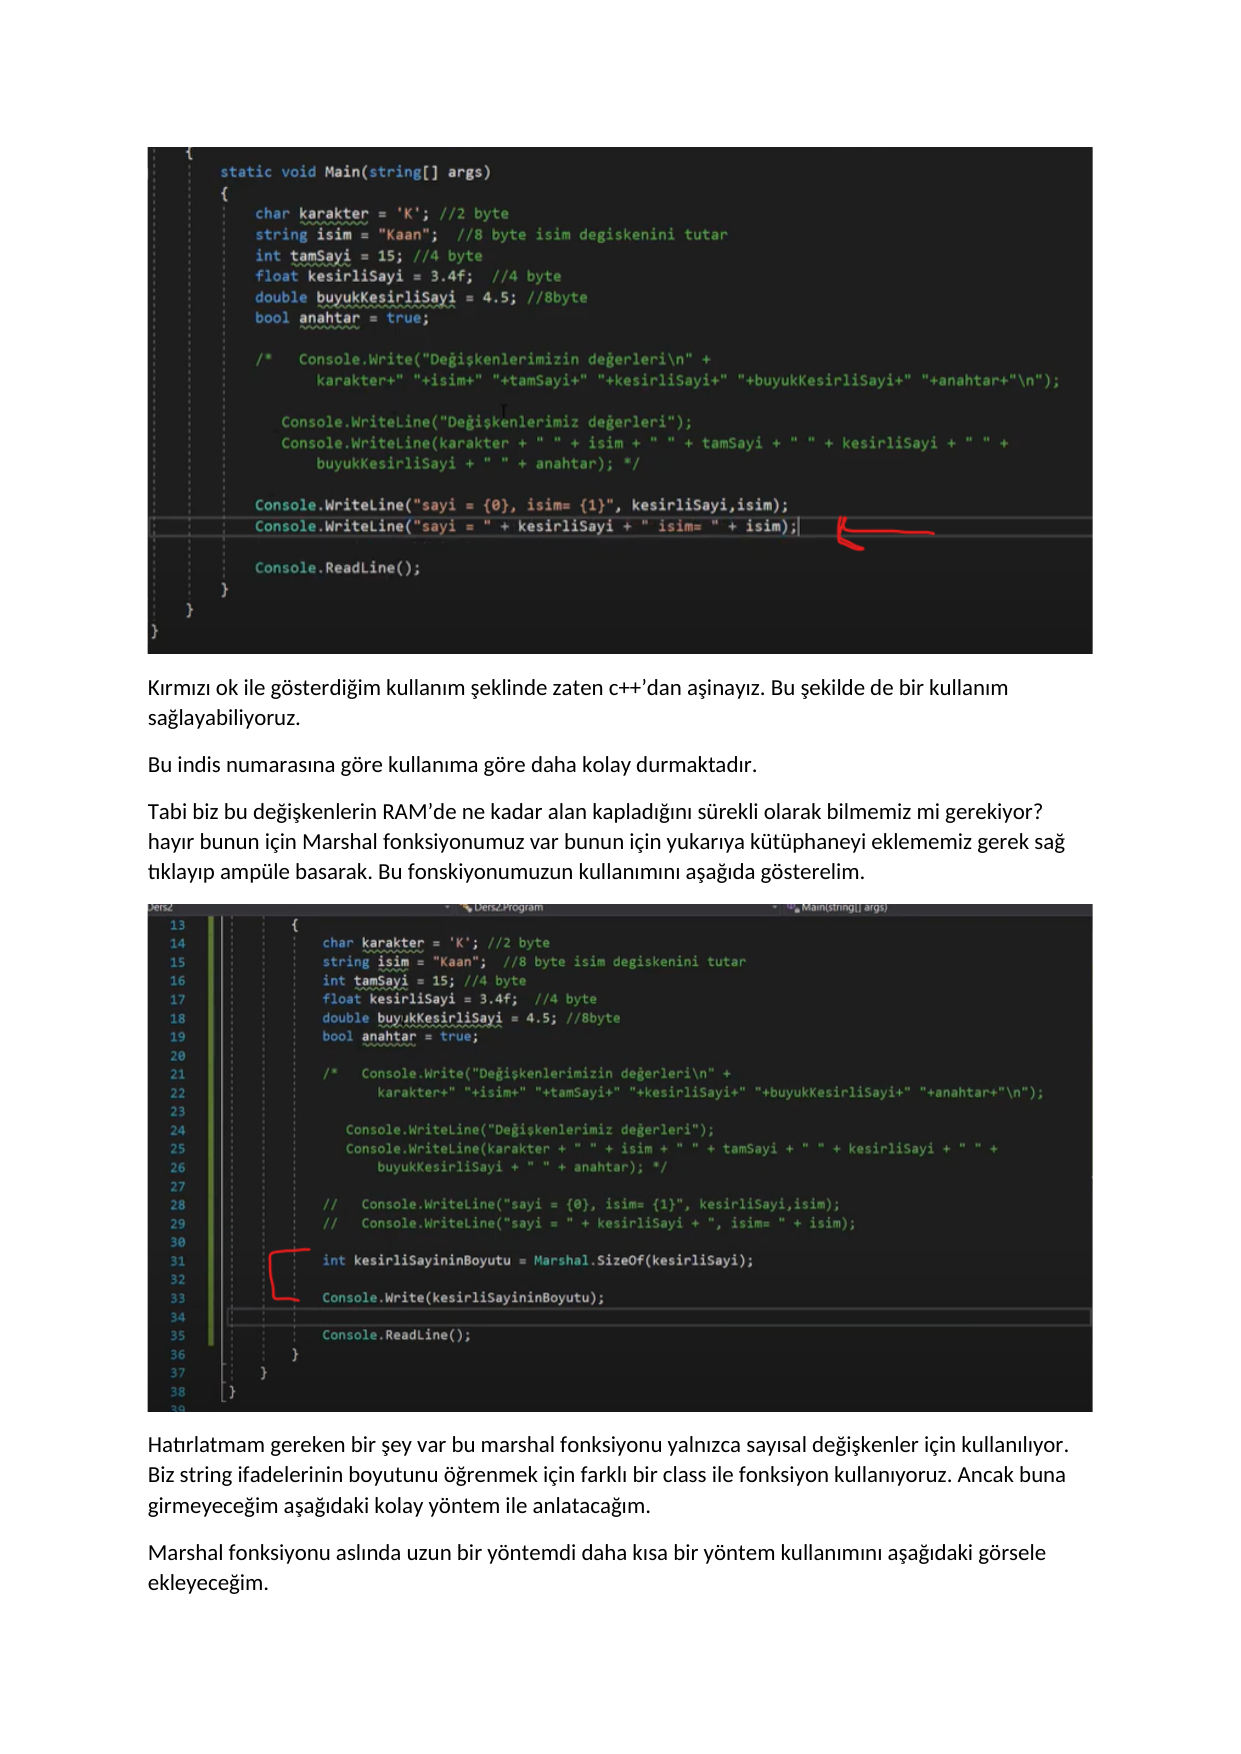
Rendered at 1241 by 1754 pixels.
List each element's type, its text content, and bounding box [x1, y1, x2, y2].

text Tabi biz bu değişkenlerin RAM’de ne kadar alan kapladığını sürekli olarak bilmemiz mi gerekiyor? hayır bunun için Marshal fonksiyonumuz var bunun için yukarıya kütüphaneyi eklememiz gerek sağ tıklayıp ampüle basarak. Bu fonskiyonumuzun kullanımını aşağıda gösterelim. [148, 797, 1093, 885]
picture [147, 147, 1093, 654]
text Hatırlatmam gereken bir şey var bu marshal fonksiyonu yalnızca sayısal değişkenler için kullanılıyor. Biz string ifadelerinin boyutunu öğrenmek için farklı bir class ile fonksiyon kullanıyoruz. Ancak buna girmeyeceğim aşağıdaki kolay yöntem ile anlatacağım. [148, 1430, 1093, 1519]
text Bu indis numarasına göre kullanıma göre daha kolay durmaktadır. [148, 750, 1093, 778]
picture [147, 904, 1093, 1412]
text Kırmızı ok ile gösterdiğim kullanım şeklinde zaten c++’dan aşinayız. Bu şekilde de bir kullanım sağlayabiliyoruz. [148, 673, 1093, 731]
text Marshal fonksiyonu aslında uzun bir yöntemdi daha kısa bir yöntem kullanımını aşağıdaki görsele ekleyeceğim. [148, 1538, 1093, 1596]
